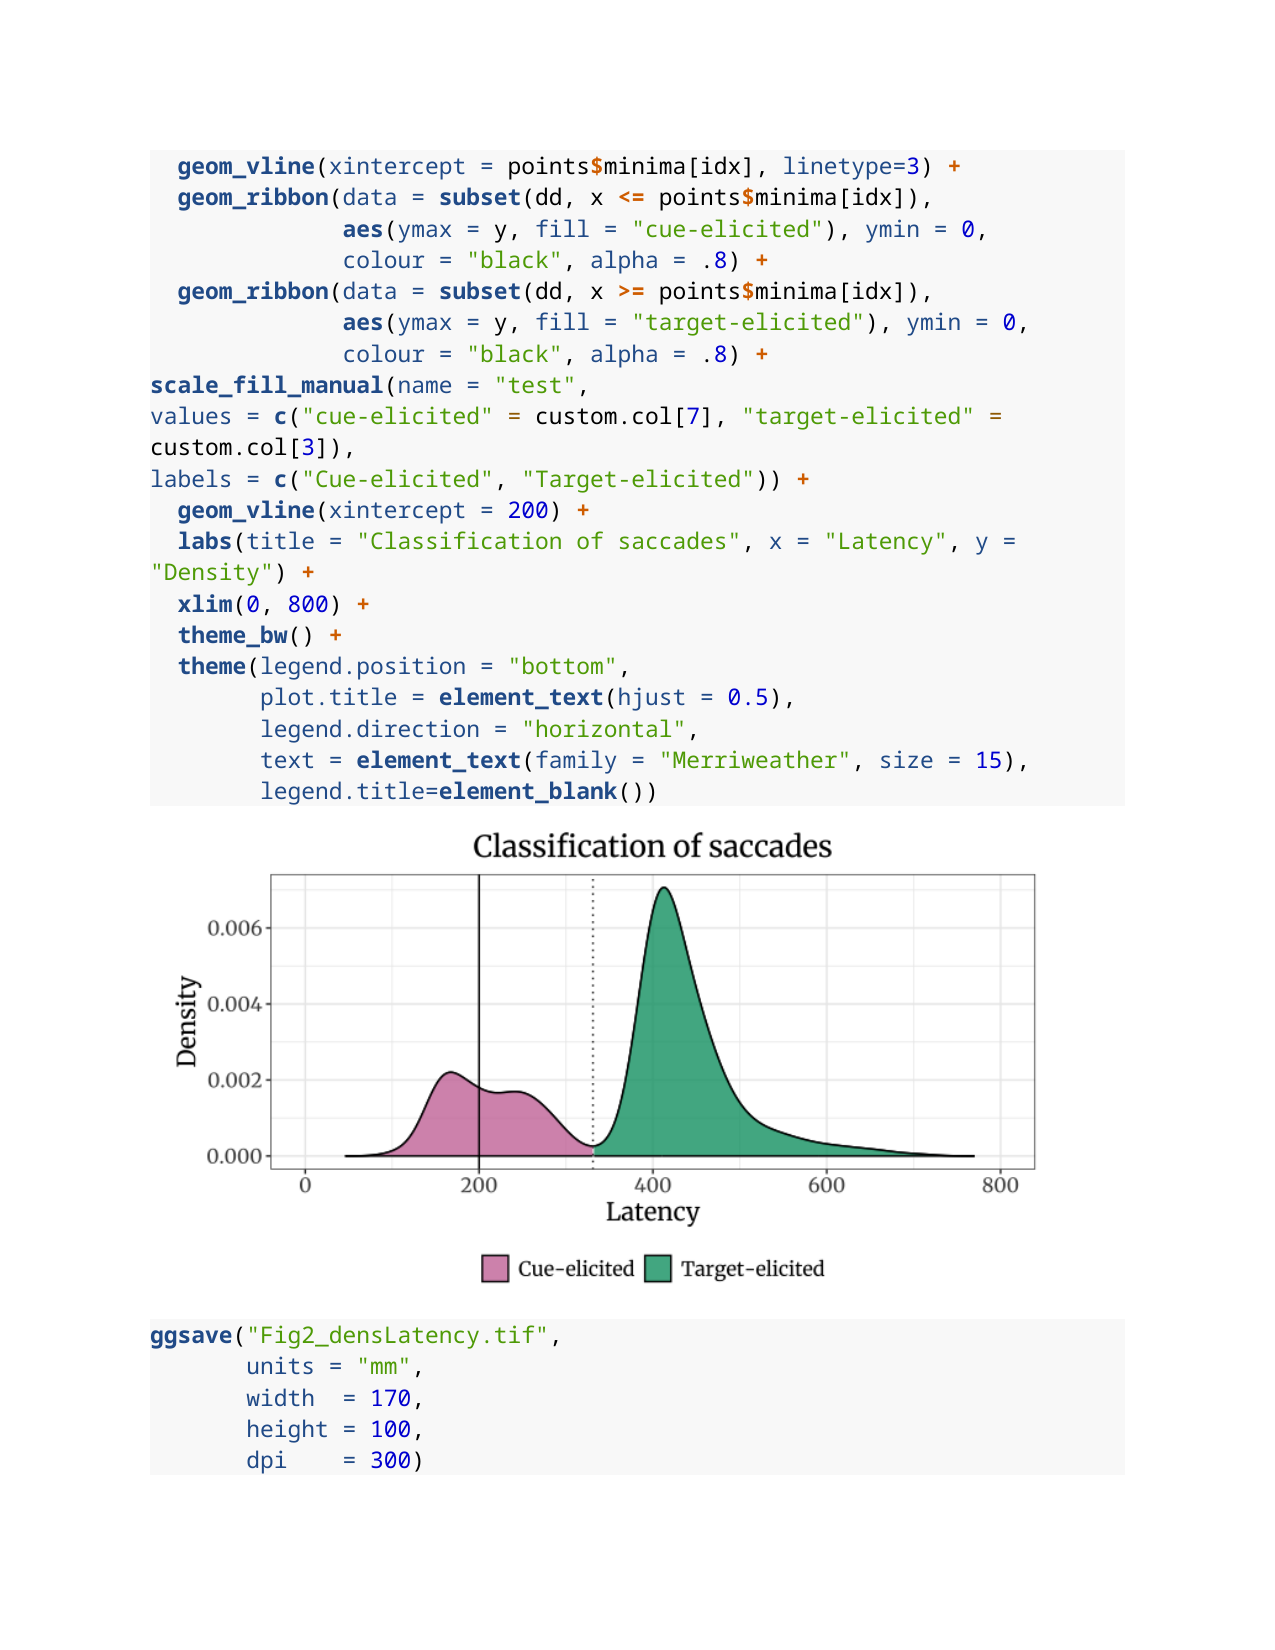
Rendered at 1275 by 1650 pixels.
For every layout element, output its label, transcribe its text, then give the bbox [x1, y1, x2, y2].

text ggsave("Fig2_densLatency.tif", units = "mm", width = 170, height = 100, dpi = 300) [425, 1319, 1125, 1475]
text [150, 150, 1125, 806]
picture [168, 827, 1044, 1301]
